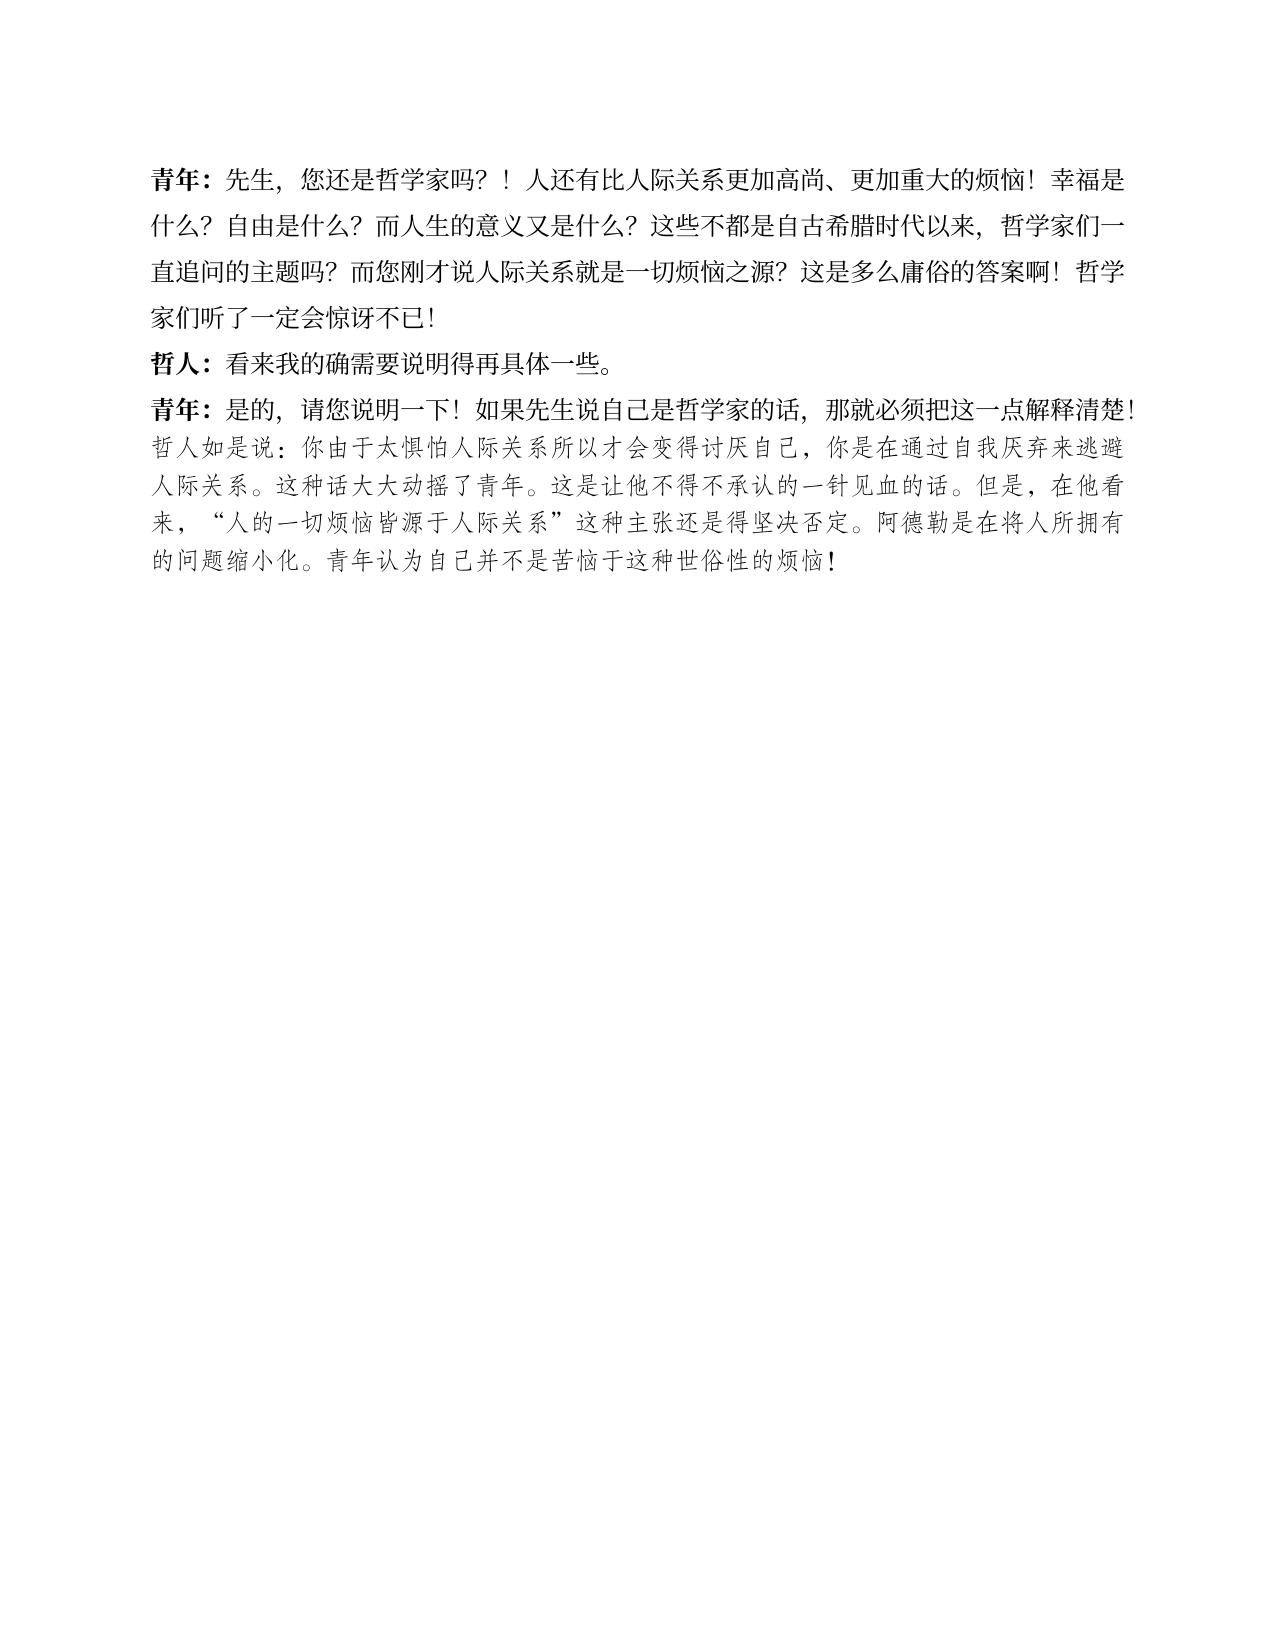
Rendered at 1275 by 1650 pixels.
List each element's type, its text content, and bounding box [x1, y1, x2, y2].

text 青年：是的，请您说明一下！如果先生说自己是哲学家的话，那就必须把这一点解释清楚！ [150, 380, 1125, 426]
text 青年：先生，您还是哲学家吗？！人还有比人际关系更加高尚、更加重大的烦恼！幸福是什么？自由是什么？而人生的意义又是什么？这些不都是自古希腊时代以来，哲学家们一直追问的主题吗？而您刚才说人际关系就是一切烦恼之源？这是多么庸俗的答案啊！哲学家们听了一定会惊讶不已！ [150, 150, 1125, 334]
text 哲人：看来我的确需要说明得再具体一些。 [150, 334, 1125, 380]
text 哲人如是说：你由于太惧怕人际关系所以才会变得讨厌自己，你是在通过自我厌弃来逃避人际关系。这种话大大动摇了青年。这是让他不得不承认的一针见血的话。但是，在他看来，“人的一切烦恼皆源于人际关系”这种主张还是得坚决否定。阿德勒是在将人所拥有的问题缩小化。青年认为自己并不是苦恼于这种世俗性的烦恼！ [150, 426, 1125, 576]
